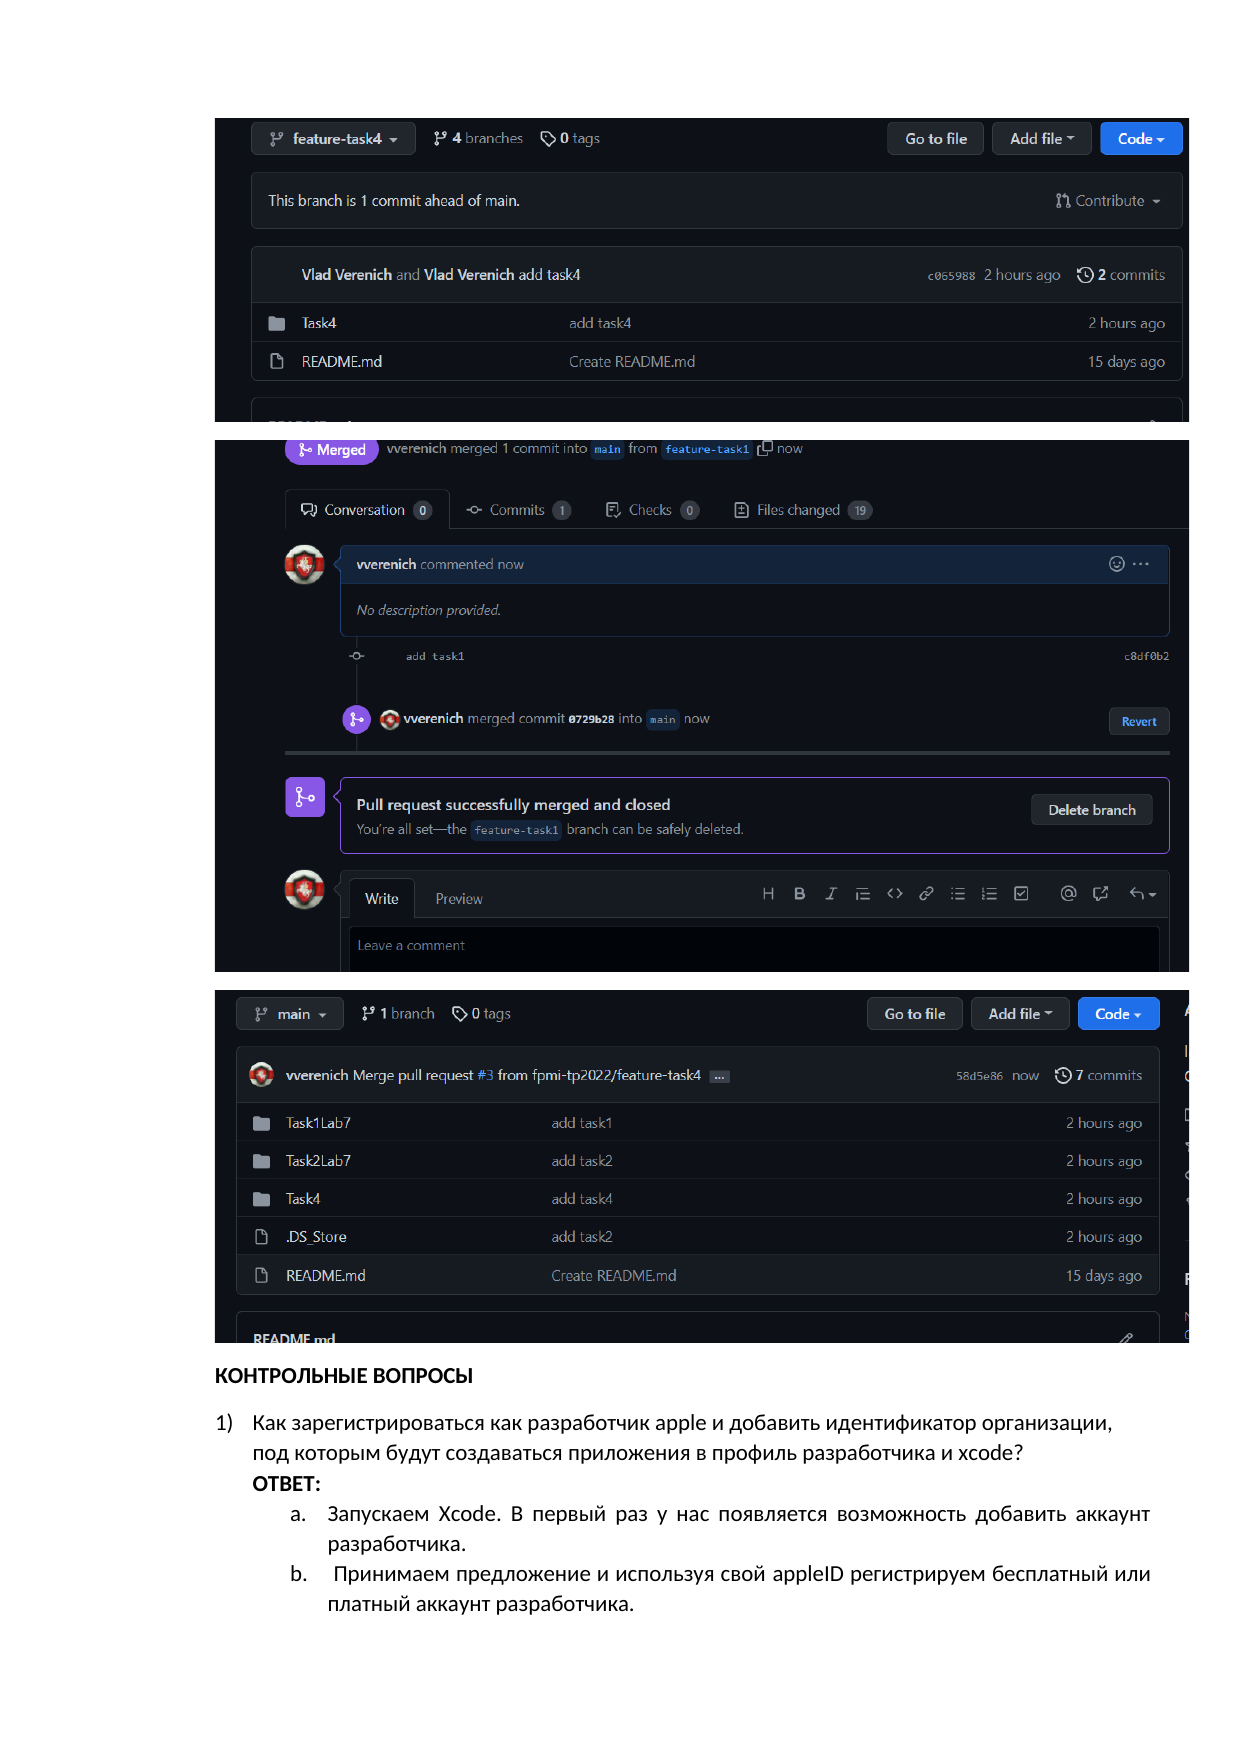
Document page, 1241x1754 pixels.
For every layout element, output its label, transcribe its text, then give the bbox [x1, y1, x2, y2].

picture [214, 440, 1190, 972]
picture [214, 118, 1190, 422]
picture [214, 990, 1190, 1343]
text КОНТРОЛЬНЫЕ ВОПРОСЫ [215, 1361, 1152, 1389]
list Запускаем Xcode. В первый раз у нас появляется возможность добавить аккаунт разработчика. [290, 1499, 1151, 1557]
list ОТВЕТ: [252, 1469, 1152, 1497]
list Как зарегистрироваться как разработчик apple и добавить идентификатор организации, под которым будут создаваться приложения в профиль разработчика и xcode? [215, 1408, 1152, 1467]
list Принимаем предложение и используя свой appleID регистрируем бесплатный или платный аккаунт разработчика. [290, 1559, 1151, 1618]
